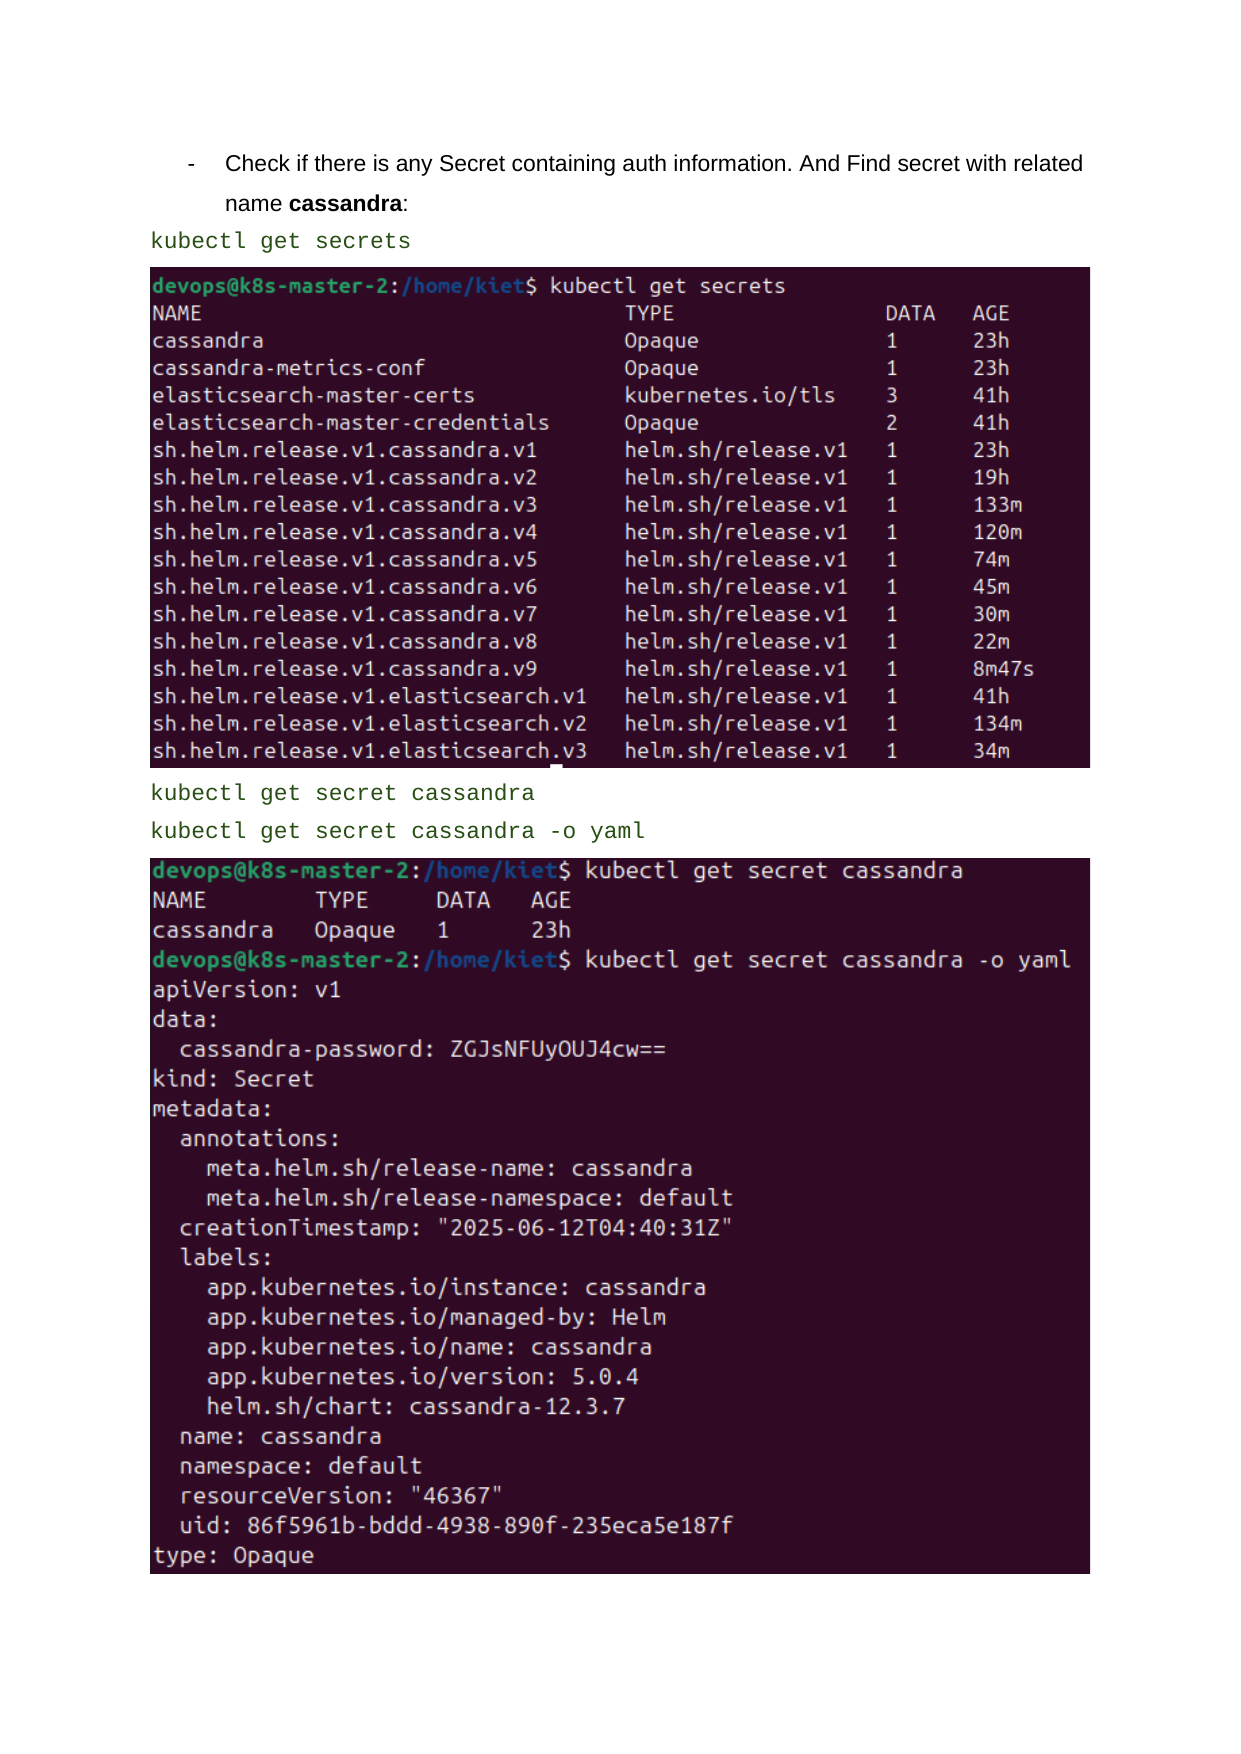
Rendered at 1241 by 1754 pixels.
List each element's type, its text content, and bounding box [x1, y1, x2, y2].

picture [150, 267, 1091, 768]
text kubectl get secret cassandra -o yaml [150, 820, 1090, 846]
list Check if there is any Secret containing auth information. And Find secret with related name cassandra: [187, 150, 1090, 216]
picture [150, 858, 1091, 1574]
text kubectl get secrets [150, 229, 1090, 255]
text kubectl get secret cassandra [150, 781, 1090, 807]
